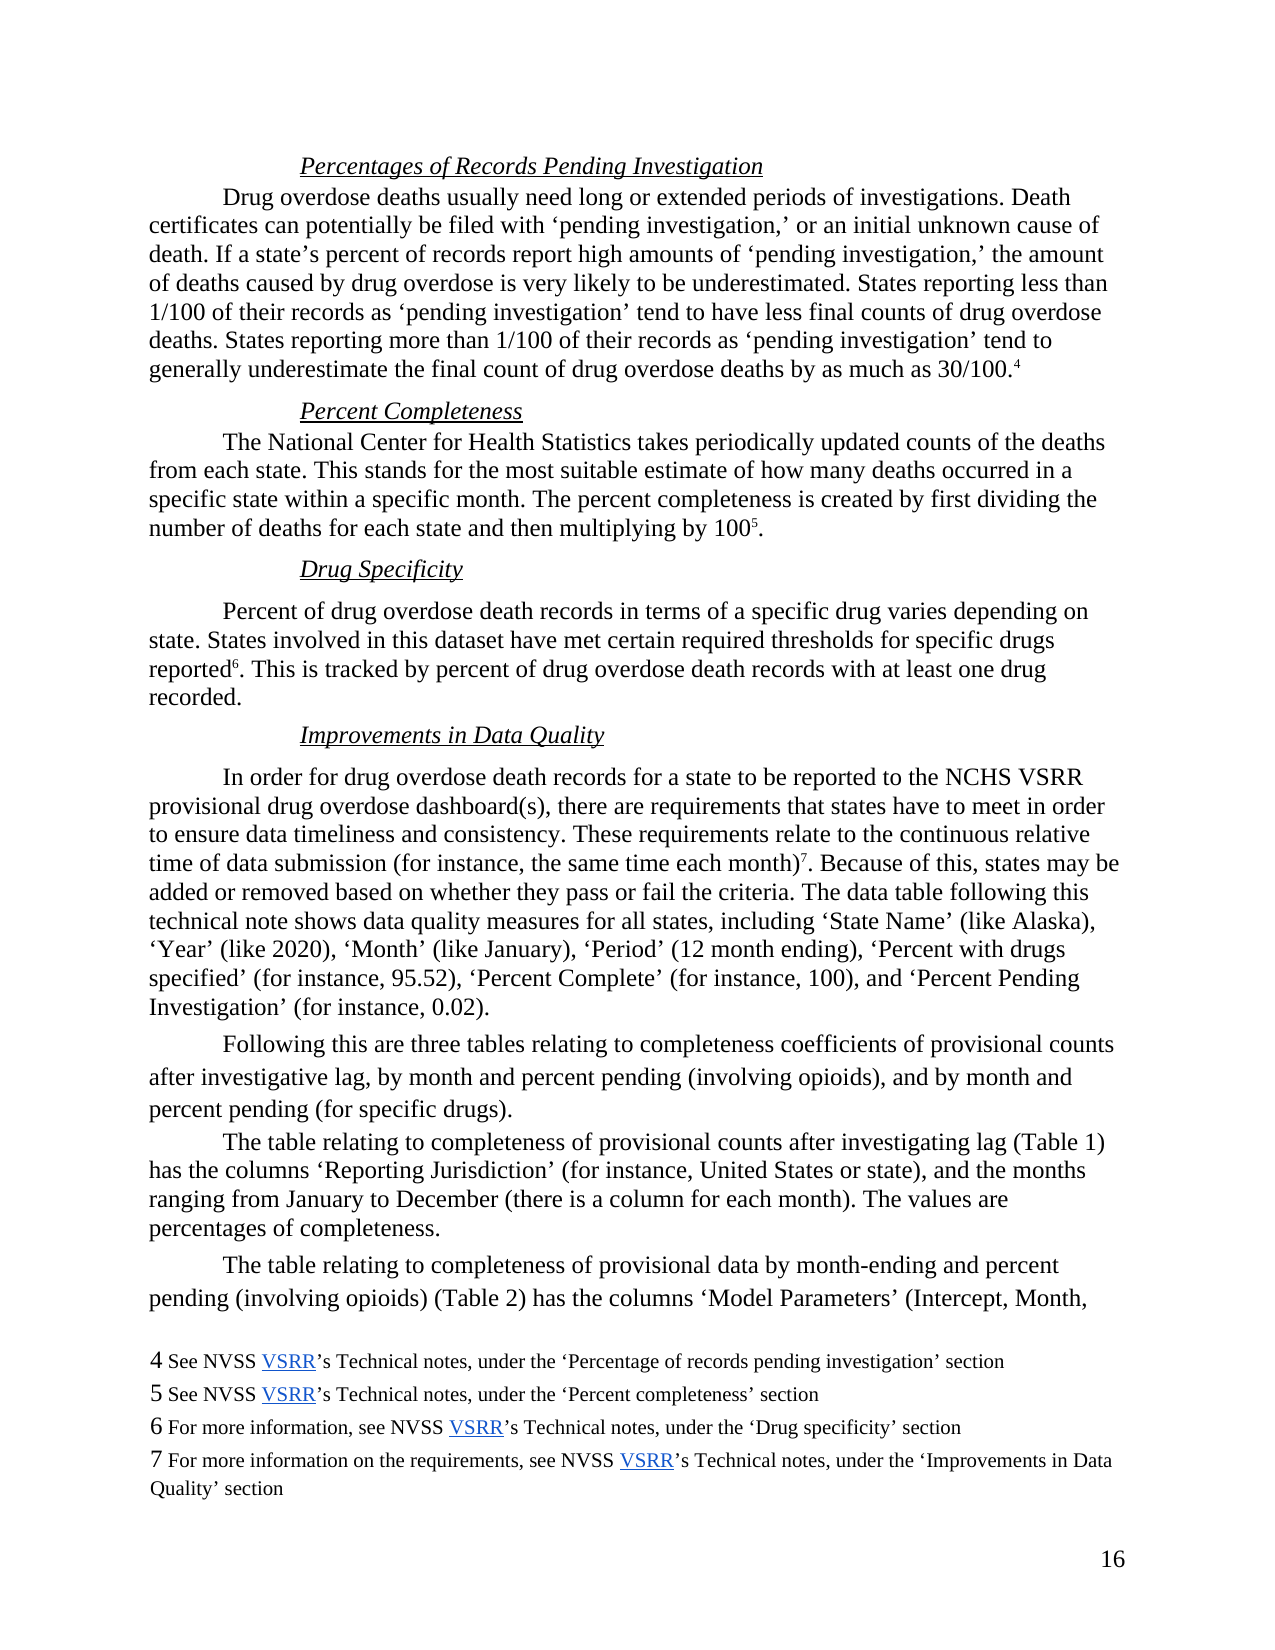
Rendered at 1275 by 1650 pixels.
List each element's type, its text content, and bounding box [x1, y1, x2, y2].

text Drug overdose deaths usually need long or extended periods of investigations. Death certificates can potentially be filed with ‘pending investigation,’ or an initial unknown cause of death. If a state’s percent of records report high amounts of ‘pending investigation,’ the amount of deaths caused by drug overdose is very likely to be underestimated. States reporting less than 1/100 of their records as ‘pending investigation’ tend to have less final counts of drug overdose deaths. States reporting more than 1/100 of their records as ‘pending investigation’ tend to generally underestimate the final count of drug overdose deaths by as much as 30/100. [148, 182, 1124, 383]
text In order for drug overdose death records for a state to be reported to the NCHS VSRR provisional drug overdose dashboard(s), there are requirements that states have to meet in order to ensure data timeliness and consistency. These requirements relate to the continuous relative time of data submission (for instance, the same time each month). Because of this, states may be added or removed based on whether they pass or fail the criteria. The data table following this technical note shows data quality measures for all states, including ‘State Name’ (like Alaska), ‘Year’ (like 2020), ‘Month’ (like January), ‘Period’ (12 month ending), ‘Percent with drugs specified’ (for instance, 95.52), ‘Percent Complete’ (for instance, 100), and ‘Percent Pending Investigation’ (for instance, 0.02). [148, 762, 1124, 1021]
subtitle Improvements in Data Quality [224, 720, 1125, 748]
text Percent of drug overdose death records in terms of a specific drug varies depending on state. States involved in this dataset have met certain required thresholds for specific drugs reported. This is tracked by percent of drug overdose death records with at least one drug recorded. [148, 596, 1124, 711]
text The table relating to completeness of provisional counts after investigating lag (Table 1) has the columns ‘Reporting Jurisdiction’ (for instance, United States or state), and the months ranging from January to December (there is a column for each month). The values are percentages of completeness. [148, 1127, 1124, 1242]
subtitle Drug Specificity [224, 554, 1125, 583]
text The National Center for Health Statistics takes periodically updated counts of the deaths from each state. This stands for the most suitable estimate of how many deaths occurred in a specific state within a specific month. The percent completeness is created by first dividing the number of deaths for each state and then multiplying by 100. [148, 427, 1124, 542]
subtitle Percentages of Records Pending Investigation [224, 151, 1125, 180]
subtitle Percent Completeness [224, 396, 1125, 425]
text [148, 1251, 1124, 1311]
text Following this are three tables relating to completeness coefficients of provisional counts after investigative lag, by month and percent pending (involving opioids), and by month and percent pending (for specific drugs). [148, 1029, 1124, 1123]
